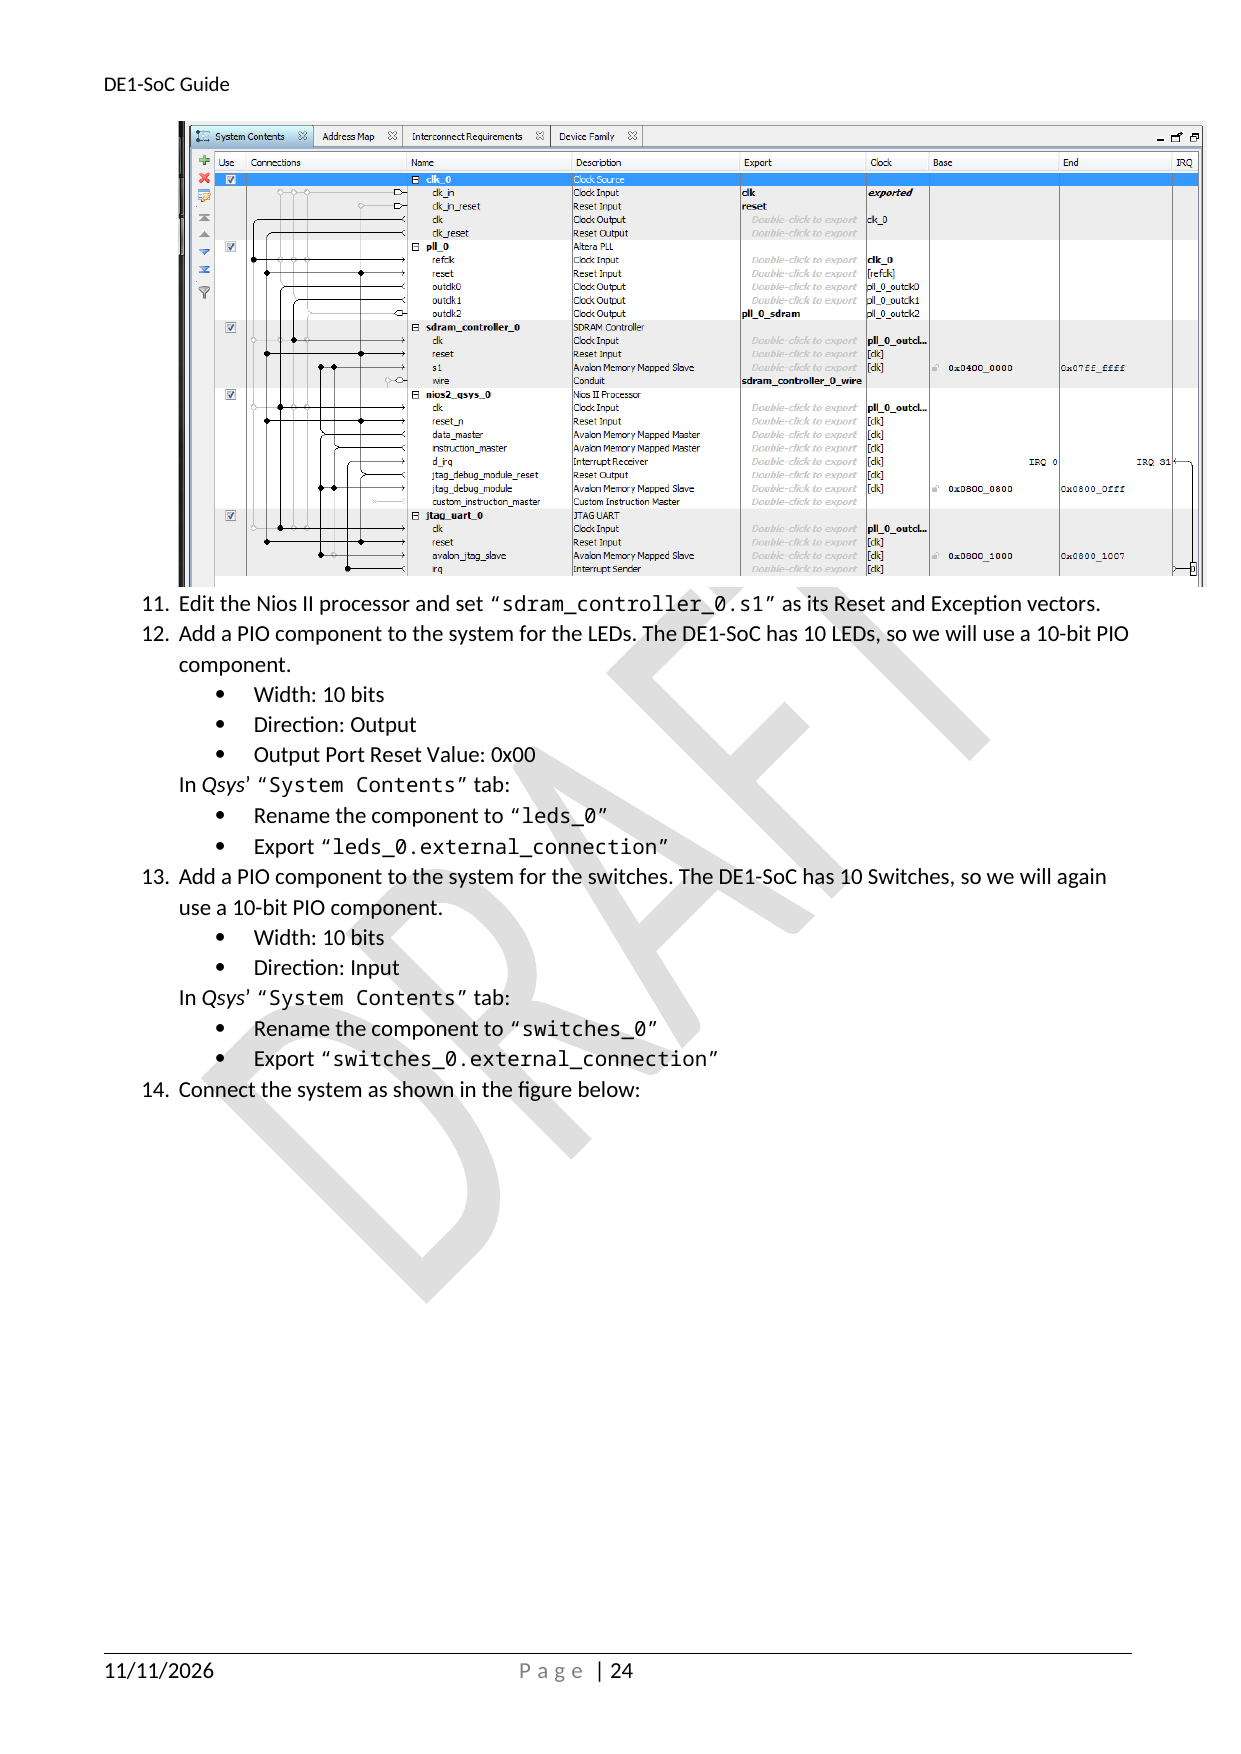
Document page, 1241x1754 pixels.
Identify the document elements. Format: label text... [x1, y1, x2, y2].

list Export “switches_0.external_connection” [216, 1044, 1132, 1073]
list Output Port Reset Value: 0x00 [216, 740, 1132, 768]
list Add a PIO component to the system for the LEDs. The DE1-SoC has 10 LEDs, so we will use a 10-bit PIO component. [141, 619, 1132, 678]
list Direction: Output [216, 710, 1132, 738]
list Export “leds_0.external_connection” [216, 832, 1132, 860]
list Rename the component to “leds_0” [216, 801, 1132, 829]
list Connect the system as shown in the figure below: [141, 1075, 1132, 1103]
list Add a PIO component to the system for the switches. The DE1-SoC has 10 Switches, so we will again use a 10-bit PIO component. [141, 862, 1132, 921]
list In Qsys’ “System Contents” tab: [178, 771, 1132, 799]
list Width: 10 bits [216, 923, 1132, 951]
list In Qsys’ “System Contents” tab: [178, 983, 1132, 1012]
list Direction: Input [216, 953, 1132, 981]
list Edit the Nios II processor and set “sdram_controller_0.s1” as its Reset and Exception vectors. [141, 589, 1132, 617]
picture [178, 121, 1207, 587]
list Width: 10 bits [216, 680, 1132, 708]
list Rename the component to “switches_0” [216, 1014, 1132, 1042]
